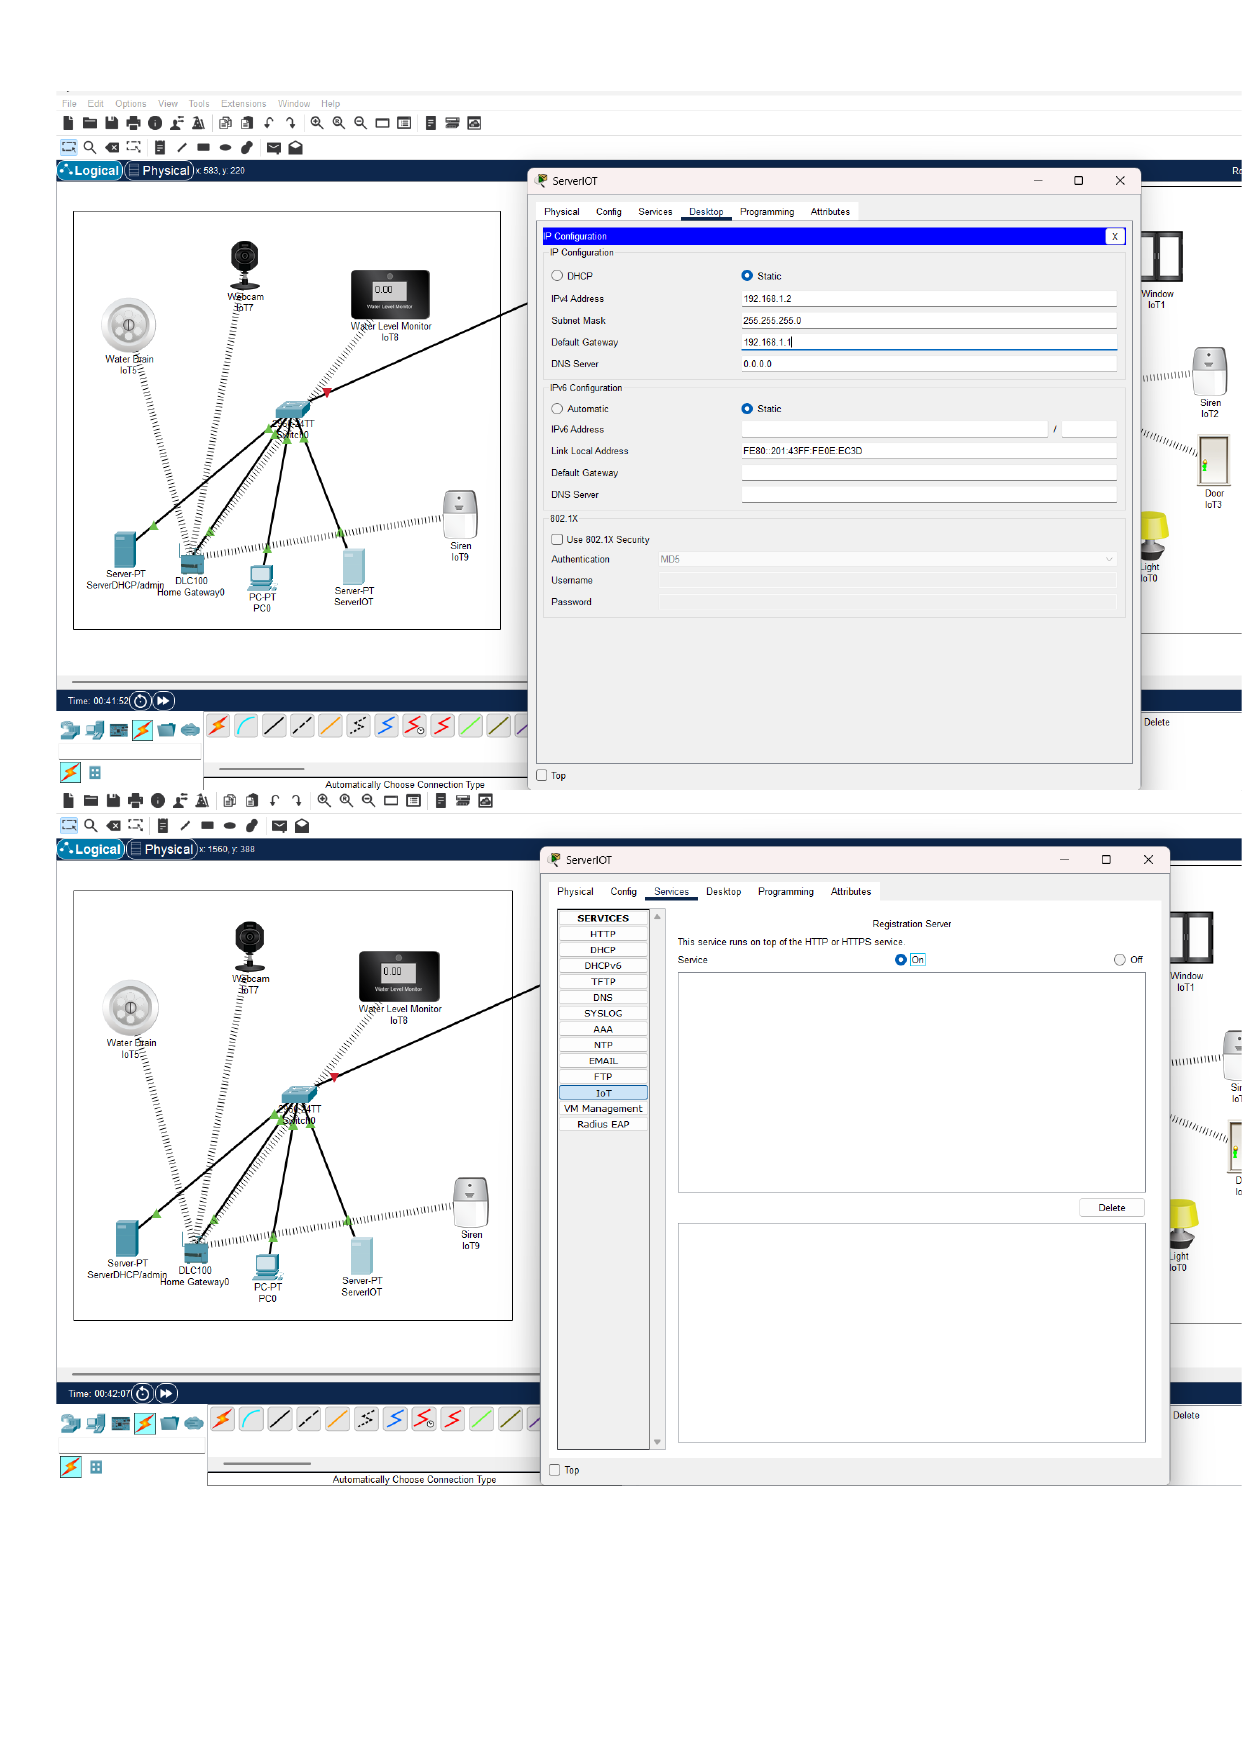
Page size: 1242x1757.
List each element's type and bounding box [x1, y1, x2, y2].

picture [93, 845, 104, 856]
picture [56, 91, 1242, 1486]
picture [77, 845, 82, 853]
